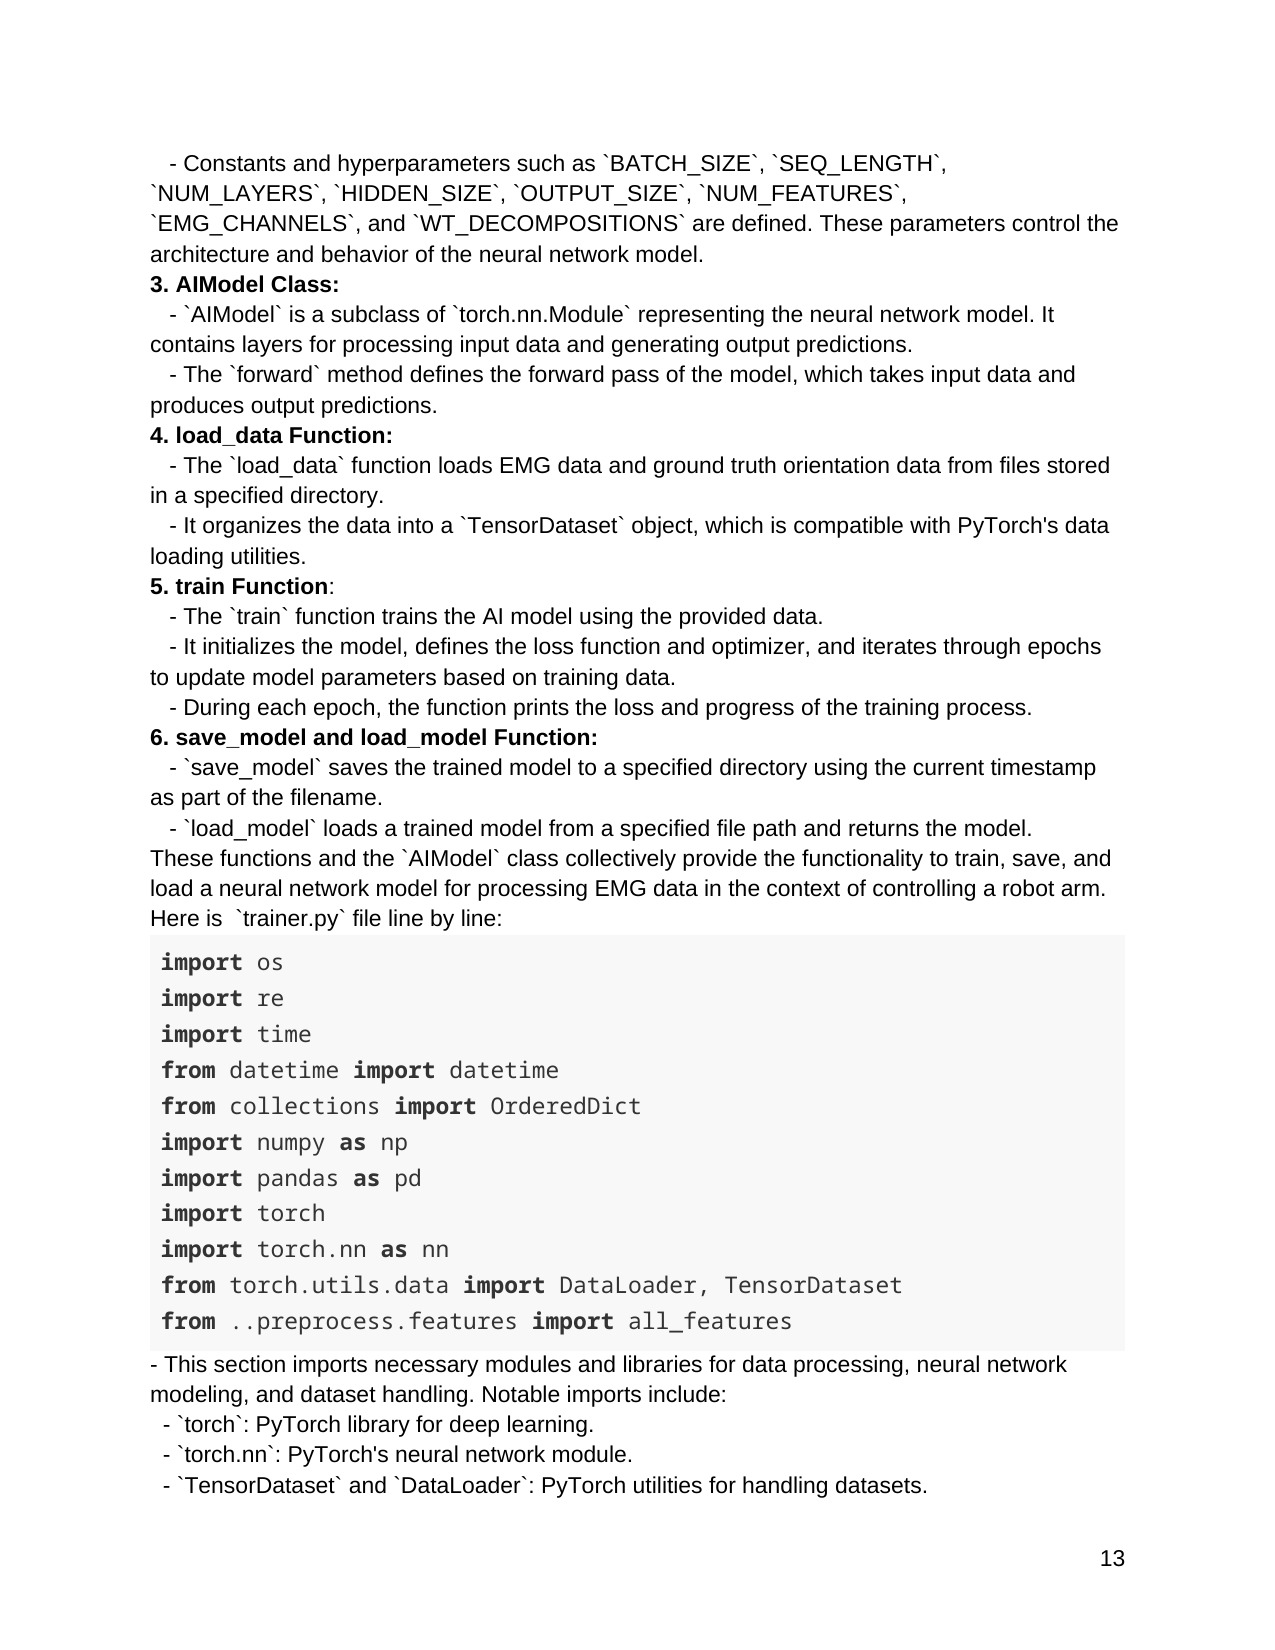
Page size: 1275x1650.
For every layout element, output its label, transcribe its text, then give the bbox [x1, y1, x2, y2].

text - `torch.nn`: PyTorch's neural network module. [150, 1441, 1125, 1468]
text Here is `trainer.py` file line by line: [150, 905, 1125, 932]
text - `AIModel` is a subclass of `torch.nn.Module` representing the neural network model. It contains layers for processing input data and generating output predictions. [150, 301, 1125, 358]
text - `save_model` saves the trained model to a specified directory using the current timestamp as part of the filename. [150, 754, 1125, 811]
text 3. AIModel Class: [150, 271, 1125, 297]
table_header import os import re import time from datetime import datetime from collections import OrderedDict import numpy as np import pandas as pd import torch import torch.nn as nn from torch.utils.data import DataLoader, TensorDataset from ..preprocess.features import all_features [150, 935, 1125, 1351]
text These functions and the `AIModel` class collectively provide the functionality to train, save, and load a neural network model for processing EMG data in the context of controlling a robot arm. [150, 845, 1125, 901]
text - It organizes the data into a `TensorDataset` object, which is compatible with PyTorch's data loading utilities. [150, 512, 1125, 569]
text - `torch`: PyTorch library for deep learning. [150, 1411, 1125, 1437]
text - `TensorDataset` and `DataLoader`: PyTorch utilities for handling datasets. [150, 1472, 1125, 1498]
text 5. train Function: [150, 573, 1125, 599]
text - It initializes the model, defines the loss function and optimizer, and iterates through epochs to update model parameters based on training data. [150, 633, 1125, 690]
text 4. load_data Function: [150, 422, 1125, 448]
text - The `load_data` function loads EMG data and ground truth orientation data from files stored in a specified directory. [150, 452, 1125, 509]
text - During each epoch, the function prints the loss and progress of the training process. [150, 694, 1125, 720]
text 6. save_model and load_model Function: [150, 724, 1125, 750]
text - This section imports necessary modules and libraries for data processing, neural network modeling, and dataset handling. Notable imports include: [150, 1351, 1125, 1407]
text - The `train` function trains the AI model using the provided data. [150, 603, 1125, 629]
text - Constants and hyperparameters such as `BATCH_SIZE`, `SEQ_LENGTH`, `NUM_LAYERS`, `HIDDEN_SIZE`, `OUTPUT_SIZE`, `NUM_FEATURES`, `EMG_CHANNELS`, and `WT_DECOMPOSITIONS` are defined. These parameters control the architecture and behavior of the neural network model. [150, 150, 1125, 267]
text - `load_model` loads a trained model from a specified file path and returns the model. [150, 814, 1125, 841]
text - The `forward` method defines the forward pass of the model, which takes input data and produces output predictions. [150, 361, 1125, 418]
